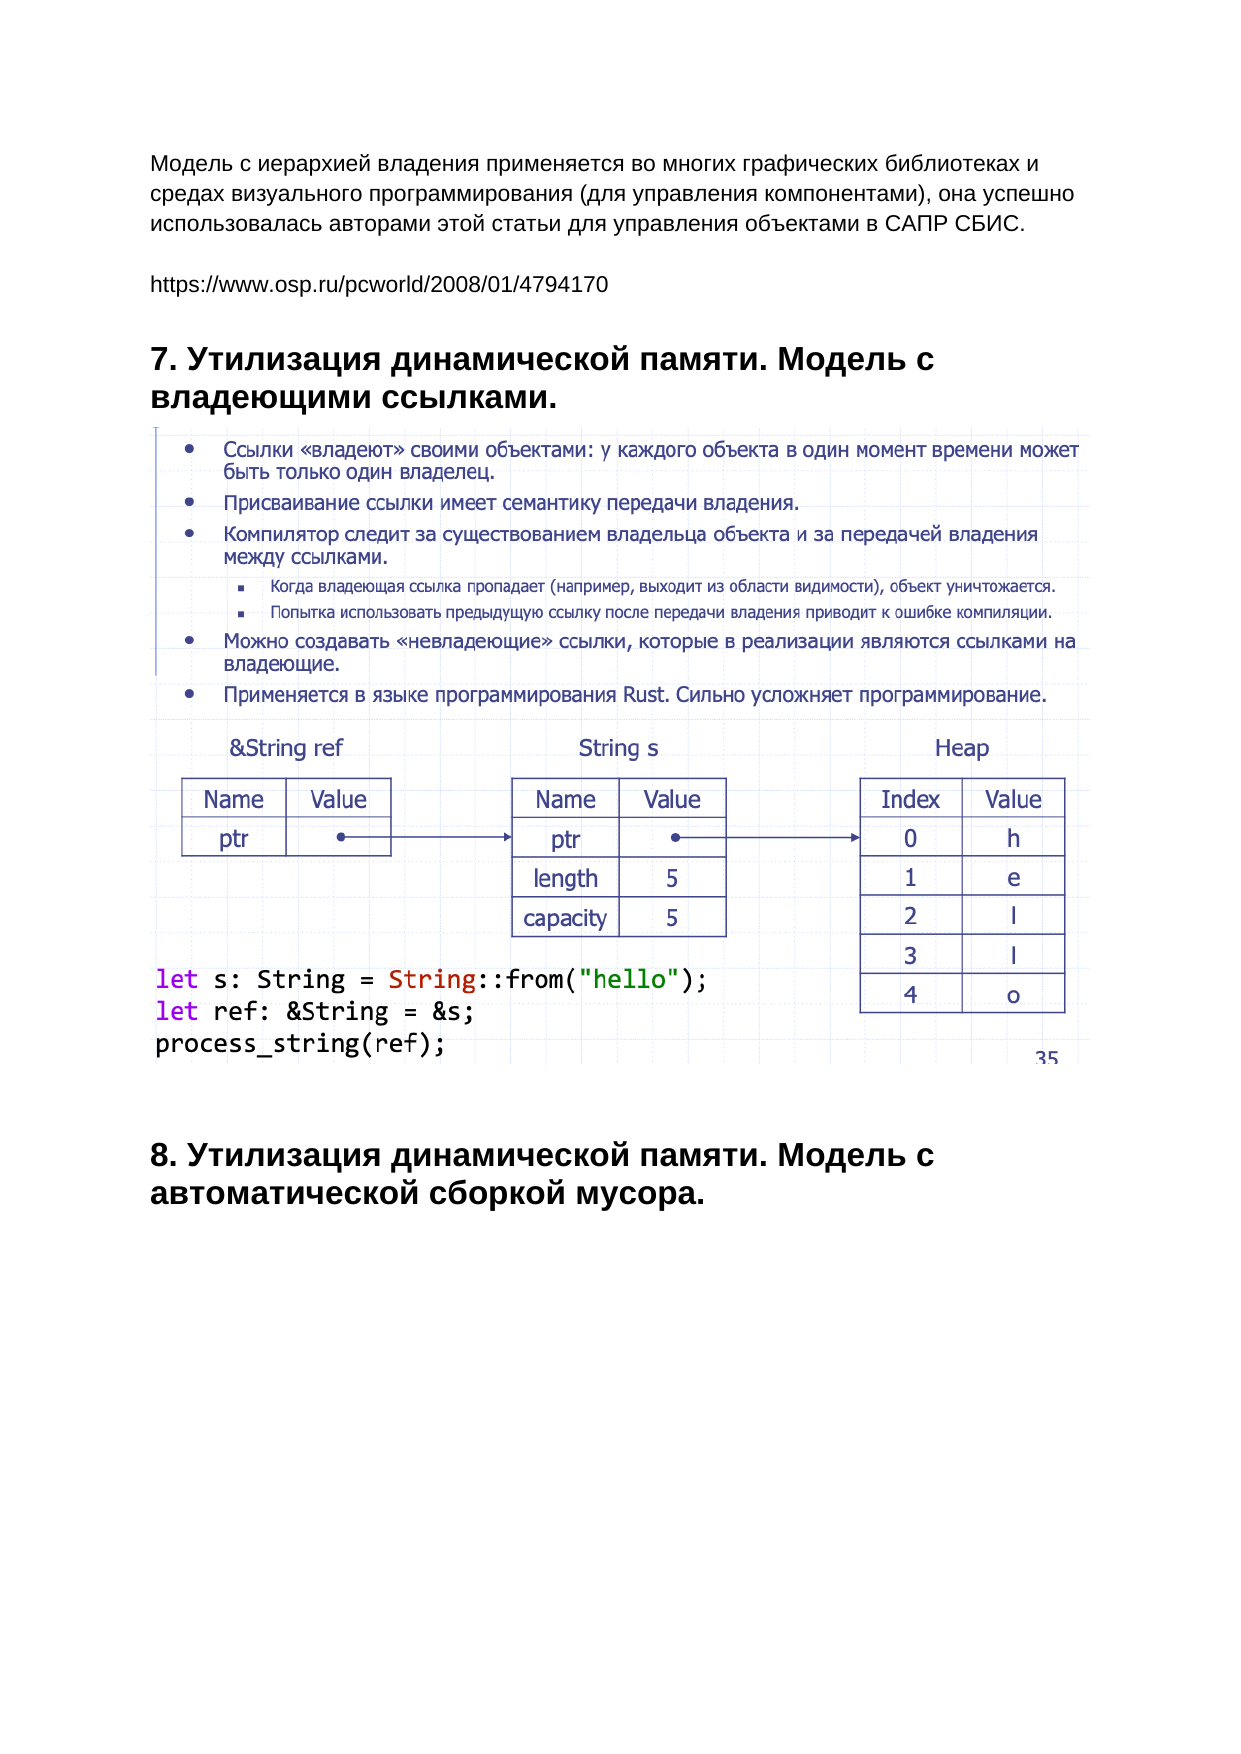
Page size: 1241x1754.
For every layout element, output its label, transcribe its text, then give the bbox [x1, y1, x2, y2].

picture [150, 427, 1091, 1064]
text Модель с иерархией владения применяется во многих графических библиотеках и средах визуального программирования (для управления компонентами), она успешно использовалась авторами этой статьи для управления объектами в САПР СБИС. [150, 150, 1090, 237]
subtitle 7. Утилизация динамической памяти. Модель с владеющими ссылками. [150, 338, 1090, 415]
text https://www.osp.ru/pcworld/2008/01/4794170 [150, 271, 1090, 297]
subtitle 8. Утилизация динамической памяти. Модель с автоматической сборкой мусора. [150, 1135, 1090, 1212]
